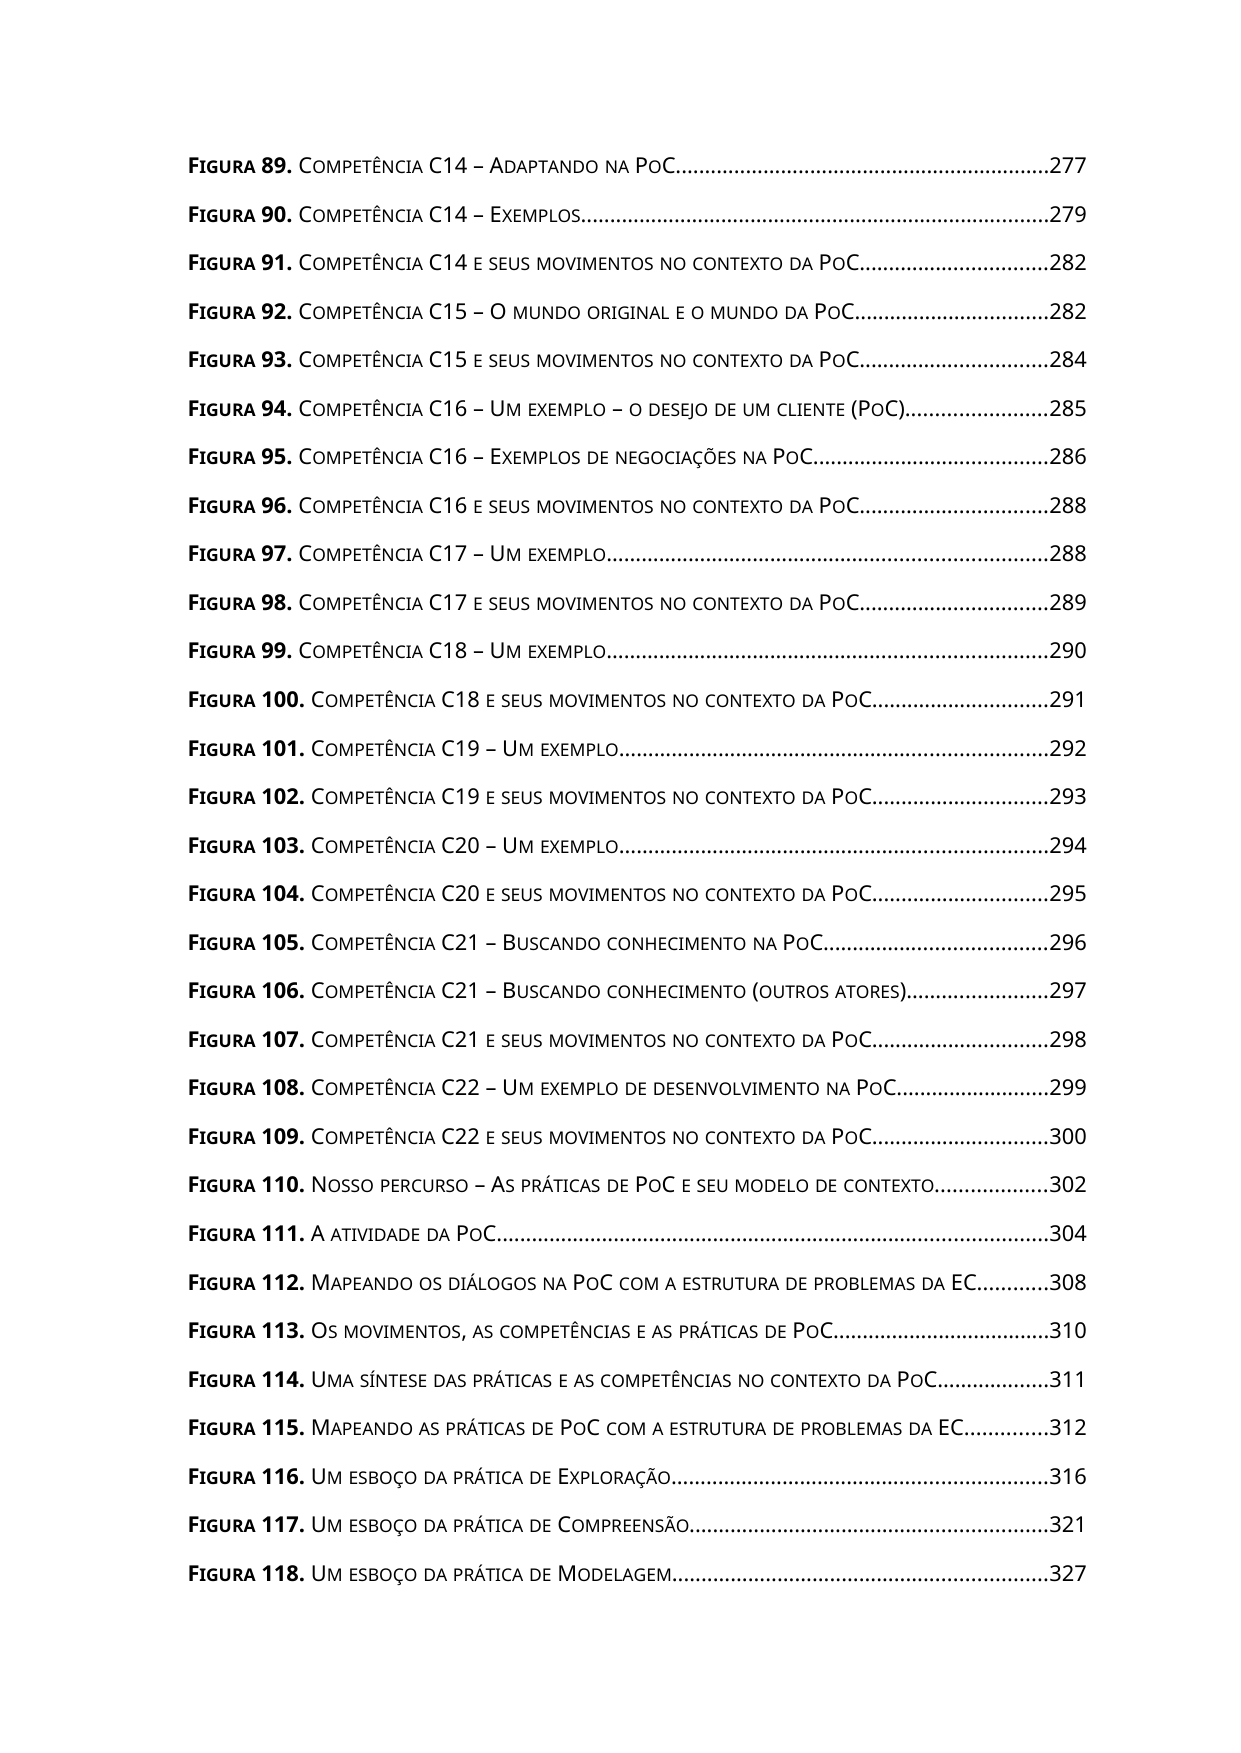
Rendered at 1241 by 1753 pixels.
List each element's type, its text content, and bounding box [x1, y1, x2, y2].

text Figura 107. Competência C21 e seus movimentos no contexto da PoC 298 [187, 1024, 1088, 1053]
text Figura 103. Competência C20 – Um exemplo 294 [187, 829, 1088, 859]
text Figura 96. Competência C16 e seus movimentos no contexto da PoC 288 [187, 490, 1088, 519]
text Figura 97. Competência C17 – Um exemplo 288 [187, 538, 1088, 568]
text Figura 117. Um esboço da prática de Compreensão 321 [187, 1509, 1088, 1539]
text Figura 104. Competência C20 e seus movimentos no contexto da PoC 295 [187, 878, 1088, 908]
text Figura 112. Mapeando os diálogos na PoC com a estrutura de problemas da EC 308 [187, 1266, 1088, 1296]
text Figura 105. Competência C21 – Buscando conhecimento na PoC 296 [187, 927, 1088, 956]
text Figura 91. Competência C14 e seus movimentos no contexto da PoC 282 [187, 247, 1088, 277]
text Figura 93. Competência C15 e seus movimentos no contexto da PoC 284 [187, 344, 1088, 374]
text Figura 115. Mapeando as práticas de PoC com a estrutura de problemas da EC 312 [187, 1412, 1088, 1442]
text Figura 108. Competência C22 – Um exemplo de desenvolvimento na PoC 299 [187, 1072, 1088, 1102]
text Figura 106. Competência C21 – Buscando conhecimento (outros atores) 297 [187, 975, 1088, 1005]
text Figura 113. Os movimentos, as competências e as práticas de PoC 310 [187, 1315, 1088, 1345]
text Figura 95. Competência C16 – Exemplos de negociações na PoC 286 [187, 441, 1088, 471]
text Figura 102. Competência C19 e seus movimentos no contexto da PoC 293 [187, 781, 1088, 811]
text Figura 100. Competência C18 e seus movimentos no contexto da PoC 291 [187, 684, 1088, 714]
text Figura 90. Competência C14 – Exemplos 279 [187, 198, 1088, 228]
text Figura 89. Competência C14 – Adaptando na PoC 277 [187, 150, 1088, 180]
text Figura 94. Competência C16 – Um exemplo – o desejo de um cliente (PoC) 285 [187, 393, 1088, 422]
text Figura 116. Um esboço da prática de Exploração 316 [187, 1461, 1088, 1490]
text Figura 92. Competência C15 – O mundo original e o mundo da PoC 282 [187, 296, 1088, 325]
text Figura 118. Um esboço da prática de Modelagem 327 [187, 1558, 1088, 1587]
text Figura 111. A atividade da PoC 304 [187, 1218, 1088, 1248]
text Figura 109. Competência C22 e seus movimentos no contexto da PoC 300 [187, 1121, 1088, 1151]
text Figura 98. Competência C17 e seus movimentos no contexto da PoC 289 [187, 587, 1088, 617]
text Figura 110. Nosso percurso – As práticas de PoC e seu modelo de contexto 302 [187, 1169, 1088, 1199]
text Figura 101. Competência C19 – Um exemplo 292 [187, 732, 1088, 762]
text Figura 114. Uma síntese das práticas e as competências no contexto da PoC 311 [187, 1363, 1088, 1393]
text Figura 99. Competência C18 – Um exemplo 290 [187, 635, 1088, 665]
